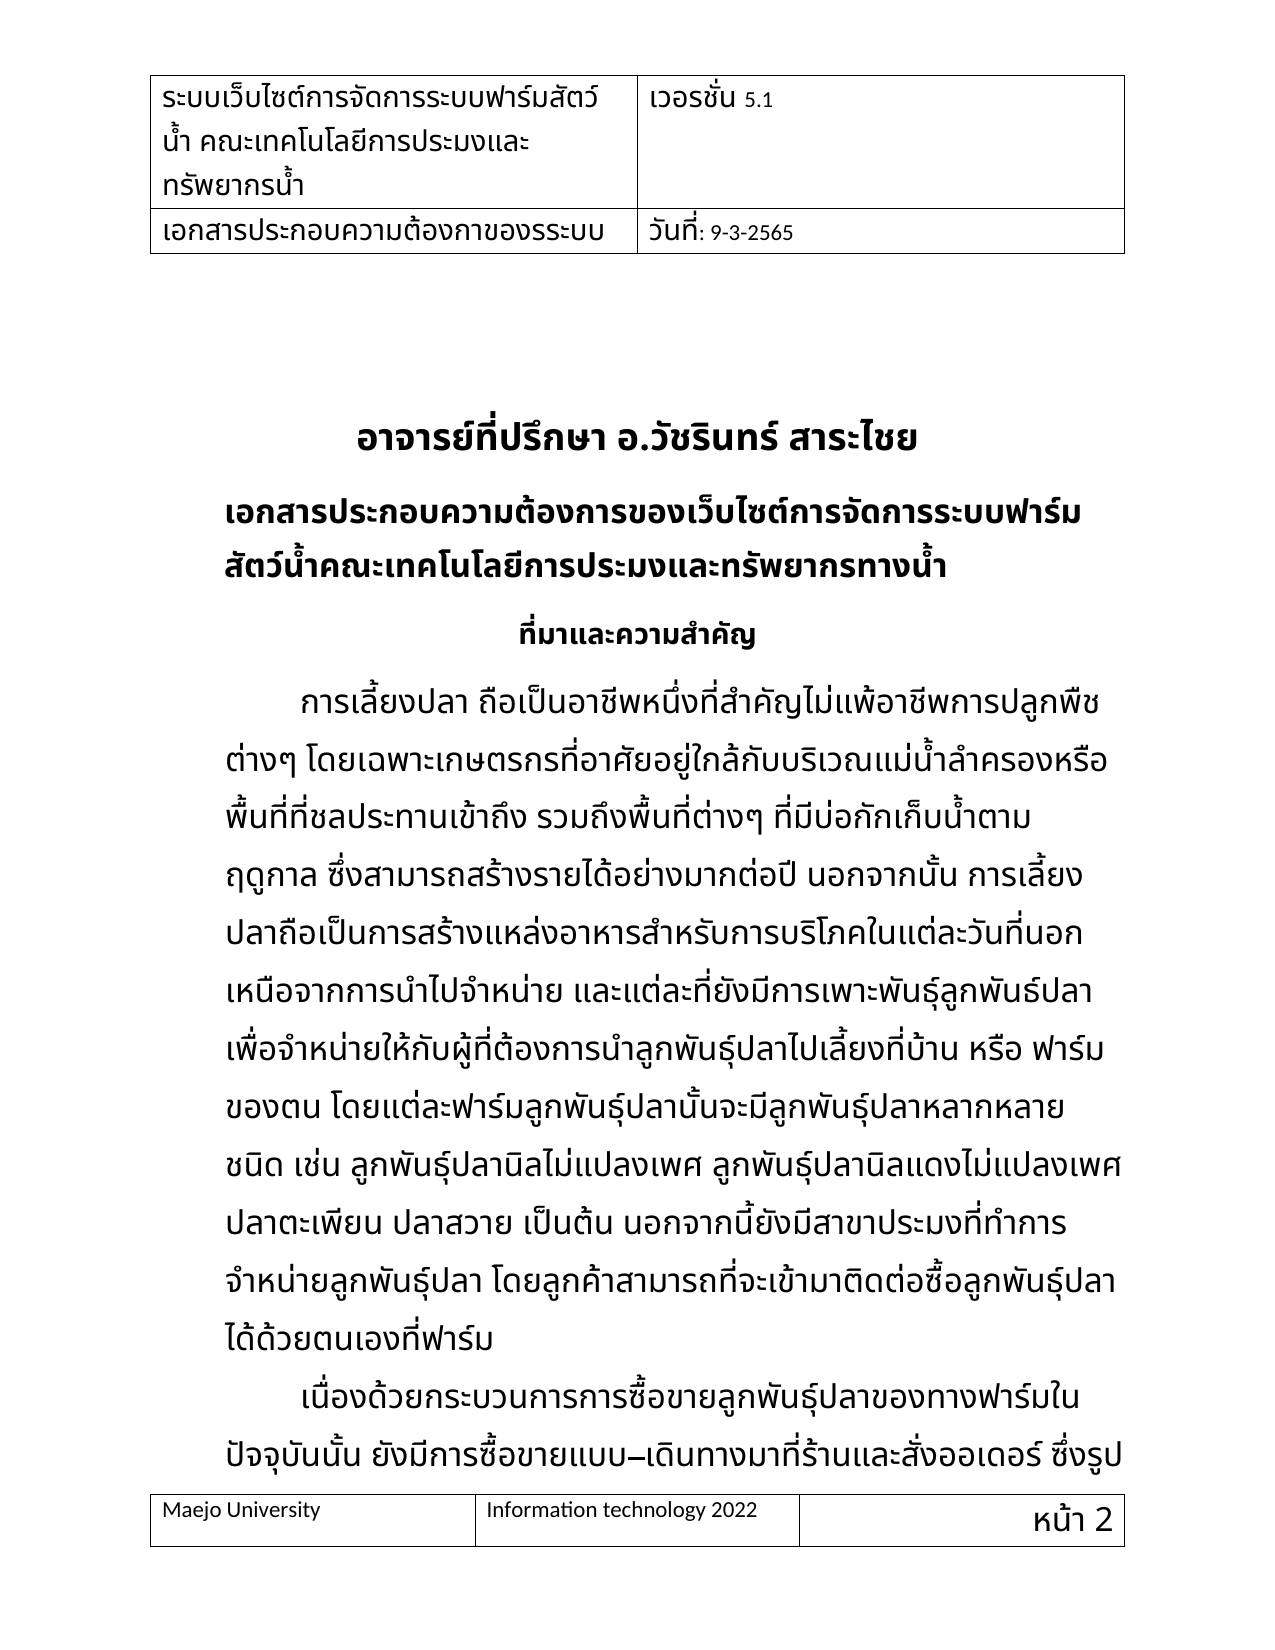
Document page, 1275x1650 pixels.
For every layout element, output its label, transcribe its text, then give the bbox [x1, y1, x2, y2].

text การเลี้ยงปลา ถือเป็นอาชีพหนึ่งที่สำคัญไม่แพ้อาชีพการปลูกพืชต่างๆ โดยเฉพาะเกษตรกรที่อาศัยอยู่ใกล้กับบริเวณแม่น้ำลำครองหรือพื้นที่ที่ชลประทานเข้าถึง รวมถึงพื้นที่ต่างๆ ที่มีบ่อกักเก็บน้ำตามฤดูกาล ซึ่งสามารถสร้างรายได้อย่างมากต่อปี นอกจากนั้น การเลี้ยงปลาถือเป็นการสร้างแหล่งอาหารสำหรับการบริโภคในแต่ละวันที่นอกเหนือจากการนำไปจำหน่าย และแต่ละที่ยังมีการเพาะพันธุ์ลูกพันธ์ปลาเพื่อจำหน่ายให้กับผู้ที่ต้องการนำลูกพันธุ์ปลาไปเลี้ยงที่บ้าน หรือ ฟาร์มของตน โดยแต่ละฟาร์มลูกพันธุ์ปลานั้นจะมีลูกพันธุ์ปลาหลากหลายชนิด เช่น ลูกพันธุ์ปลานิลไม่แปลงเพศ ลูกพันธุ์ปลานิลแดงไม่แปลงเพศ ปลาตะเพียน ปลาสวาย เป็นต้น นอกจากนี้ยังมีสาขาประมงที่ทำการจำหน่ายลูกพันธุ์ปลา โดยลูกค้าสามารถที่จะเข้ามาติดต่อซื้อลูกพันธุ์ปลาได้ด้วยตนเองที่ฟาร์ม [225, 678, 1125, 1365]
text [225, 1373, 1125, 1481]
text เอกสารประกอบความต้องการของเว็บไซต์การจัดการระบบฟาร์มสัตว์น้ำคณะเทคโนโลยีการประมงและทรัพยากรทางน้ำ [224, 488, 1125, 593]
text ที่มาและความสำคัญ [150, 613, 1125, 658]
text อาจารย์ที่ปรึกษา อ.วัชรินทร์ สาระไชย [150, 410, 1125, 467]
